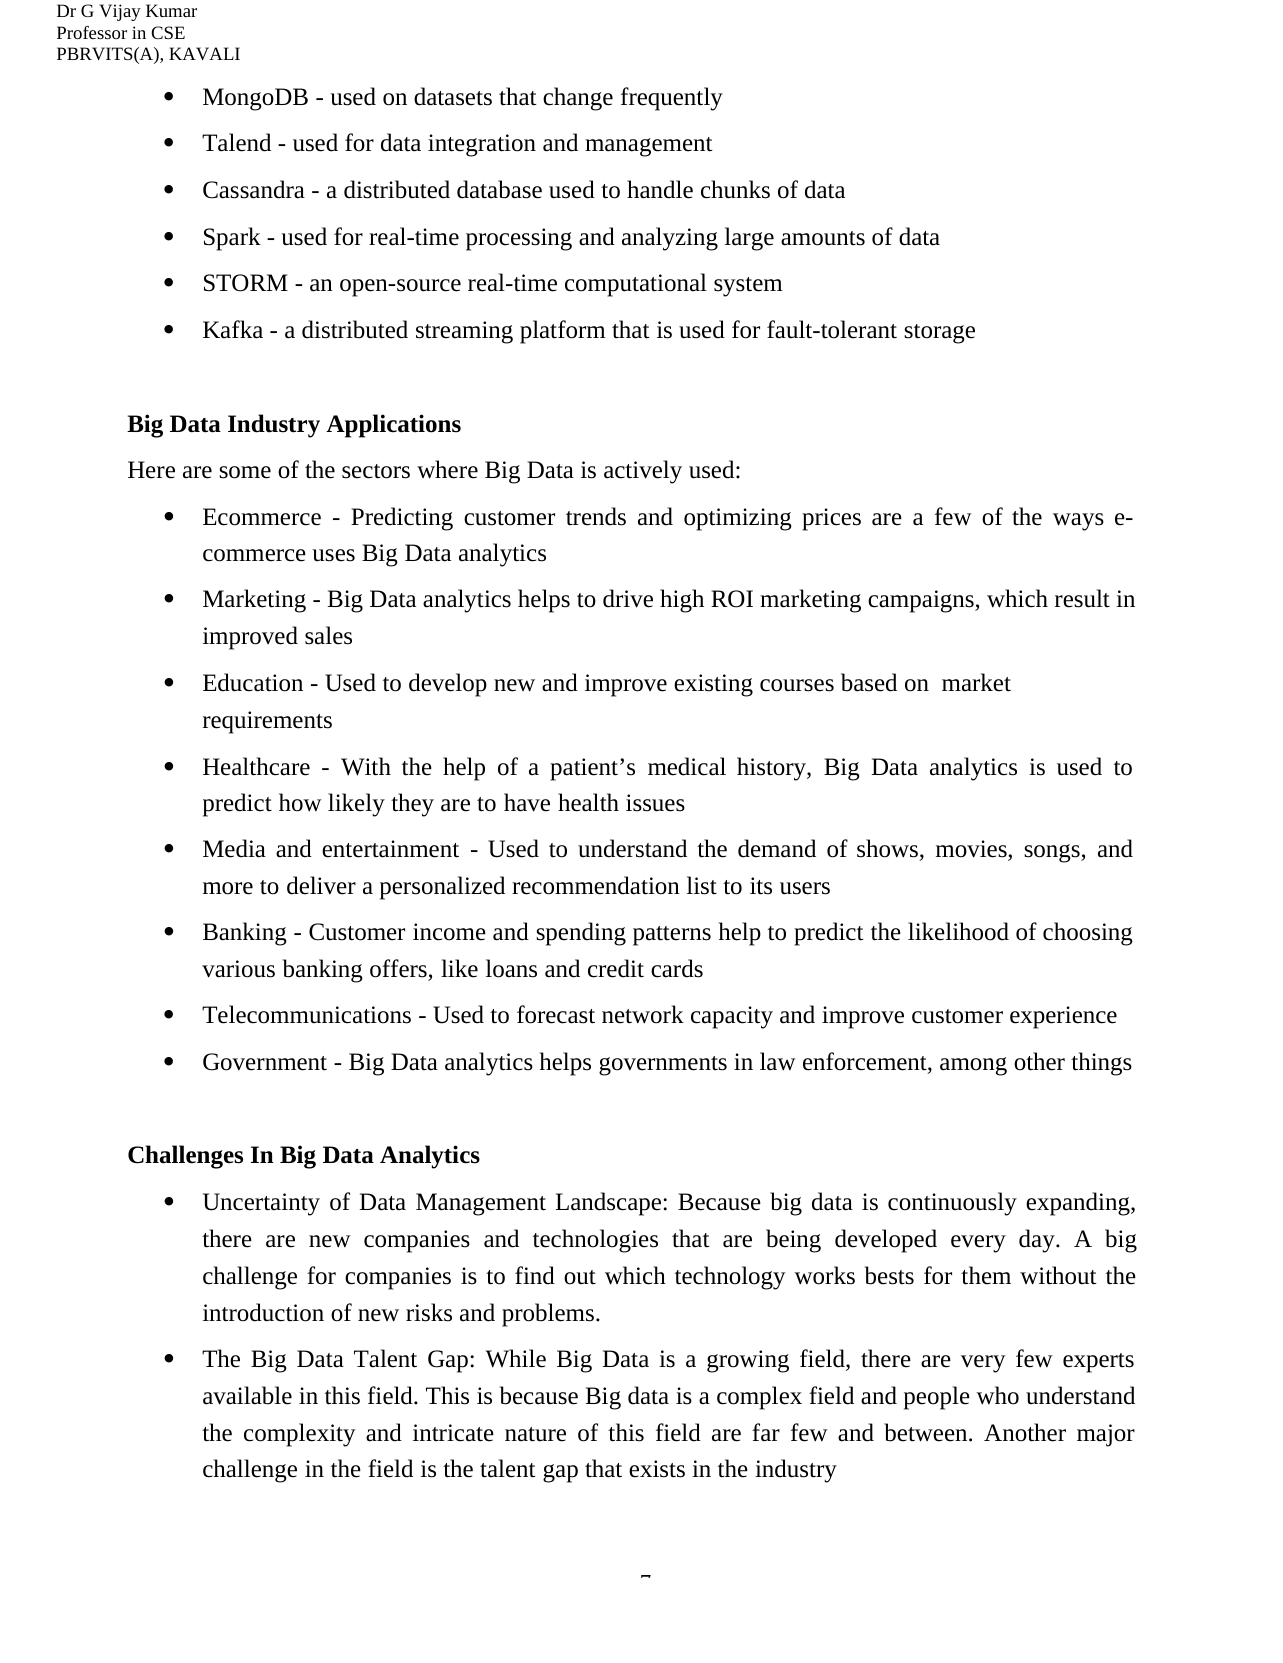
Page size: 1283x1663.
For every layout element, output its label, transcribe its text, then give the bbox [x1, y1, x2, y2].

list Cassandra - a distributed database used to handle chunks of data [164, 175, 1272, 204]
list Ecommerce - Predicting customer trends and optimizing prices are a few of the ways e- commerce uses Big Data analytics [164, 502, 1137, 567]
list MongoDB - used on datasets that change frequently [164, 82, 1272, 111]
text Here are some of the sectors where Big Data is actively used: [127, 455, 1272, 484]
list Talend - used for data integration and management [164, 128, 1272, 157]
list Kafka - a distributed streaming platform that is used for fault-tolerant storage [164, 315, 1272, 344]
list Healthcare - With the help of a patient’s medical history, Big Data analytics is used to predict how likely they are to have health issues [164, 752, 1137, 817]
list Government - Big Data analytics helps governments in law enforcement, among other things [164, 1047, 1272, 1076]
list Education - Used to develop new and improve existing courses based on market requirements [164, 668, 1137, 734]
list Banking - Customer income and spending patterns help to predict the likelihood of choosing various banking offers, like loans and credit cards [164, 917, 1136, 982]
list The Big Data Talent Gap: While Big Data is a growing field, there are very few experts available in this field. This is because Big data is a complex field and people who understand the complexity and intricate nature of this field are far few and between. Another major challenge in the field is the talent gap that exists in the industry [164, 1344, 1136, 1483]
list Telecommunications - Used to forecast network capacity and improve customer experience [164, 1000, 1272, 1029]
list Uncertainty of Data Management Landscape: Because big data is continuously expanding, there are new companies and technologies that are being developed every day. A big challenge for companies is to find out which technology works bests for them without the introduction of new risks and problems. [164, 1187, 1137, 1326]
list Media and entertainment - Used to understand the demand of shows, movies, songs, and more to deliver a personalized recommendation list to its users [164, 834, 1137, 899]
list Marketing - Big Data analytics helps to drive high ROI marketing campaigns, which result in improved sales [164, 584, 1138, 650]
subtitle Big Data Industry Applications [127, 409, 1272, 438]
subtitle Challenges In Big Data Analytics [127, 1141, 1272, 1169]
list Spark - used for real-time processing and analyzing large amounts of data [164, 222, 1272, 251]
list STORM - an open-source real-time computational system [164, 268, 1272, 297]
